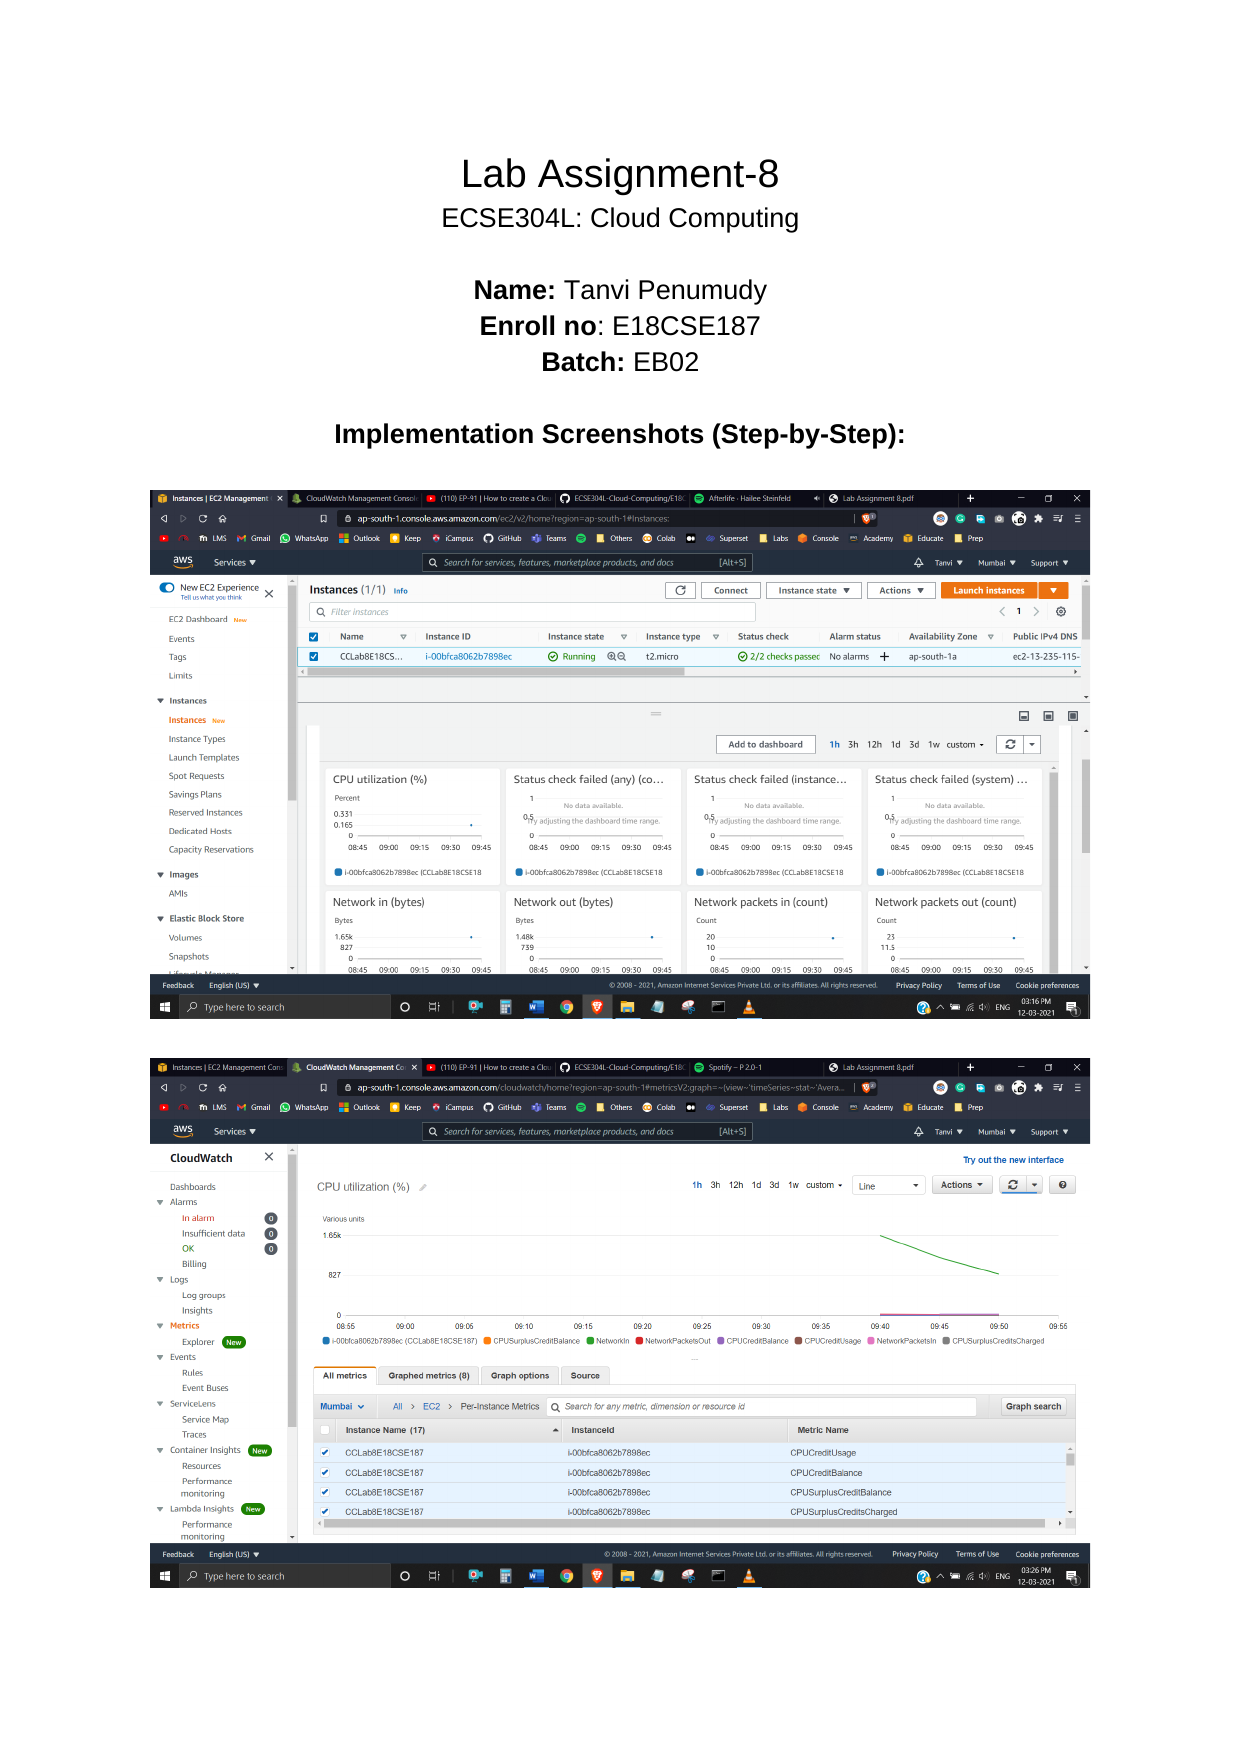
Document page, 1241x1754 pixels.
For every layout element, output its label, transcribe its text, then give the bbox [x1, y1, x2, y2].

text Lab Assignment-8 [150, 150, 1090, 196]
picture [150, 1058, 1091, 1588]
text Batch: EB02 [150, 346, 1090, 377]
picture [150, 490, 1091, 1019]
text Name: Tanvi Penumudy [150, 274, 1090, 306]
text Implementation Screenshots (Step-by-Step): [150, 418, 1090, 449]
text Enroll no: E18CSE187 [150, 310, 1090, 341]
text ECSE304L: Cloud Computing [150, 202, 1090, 234]
